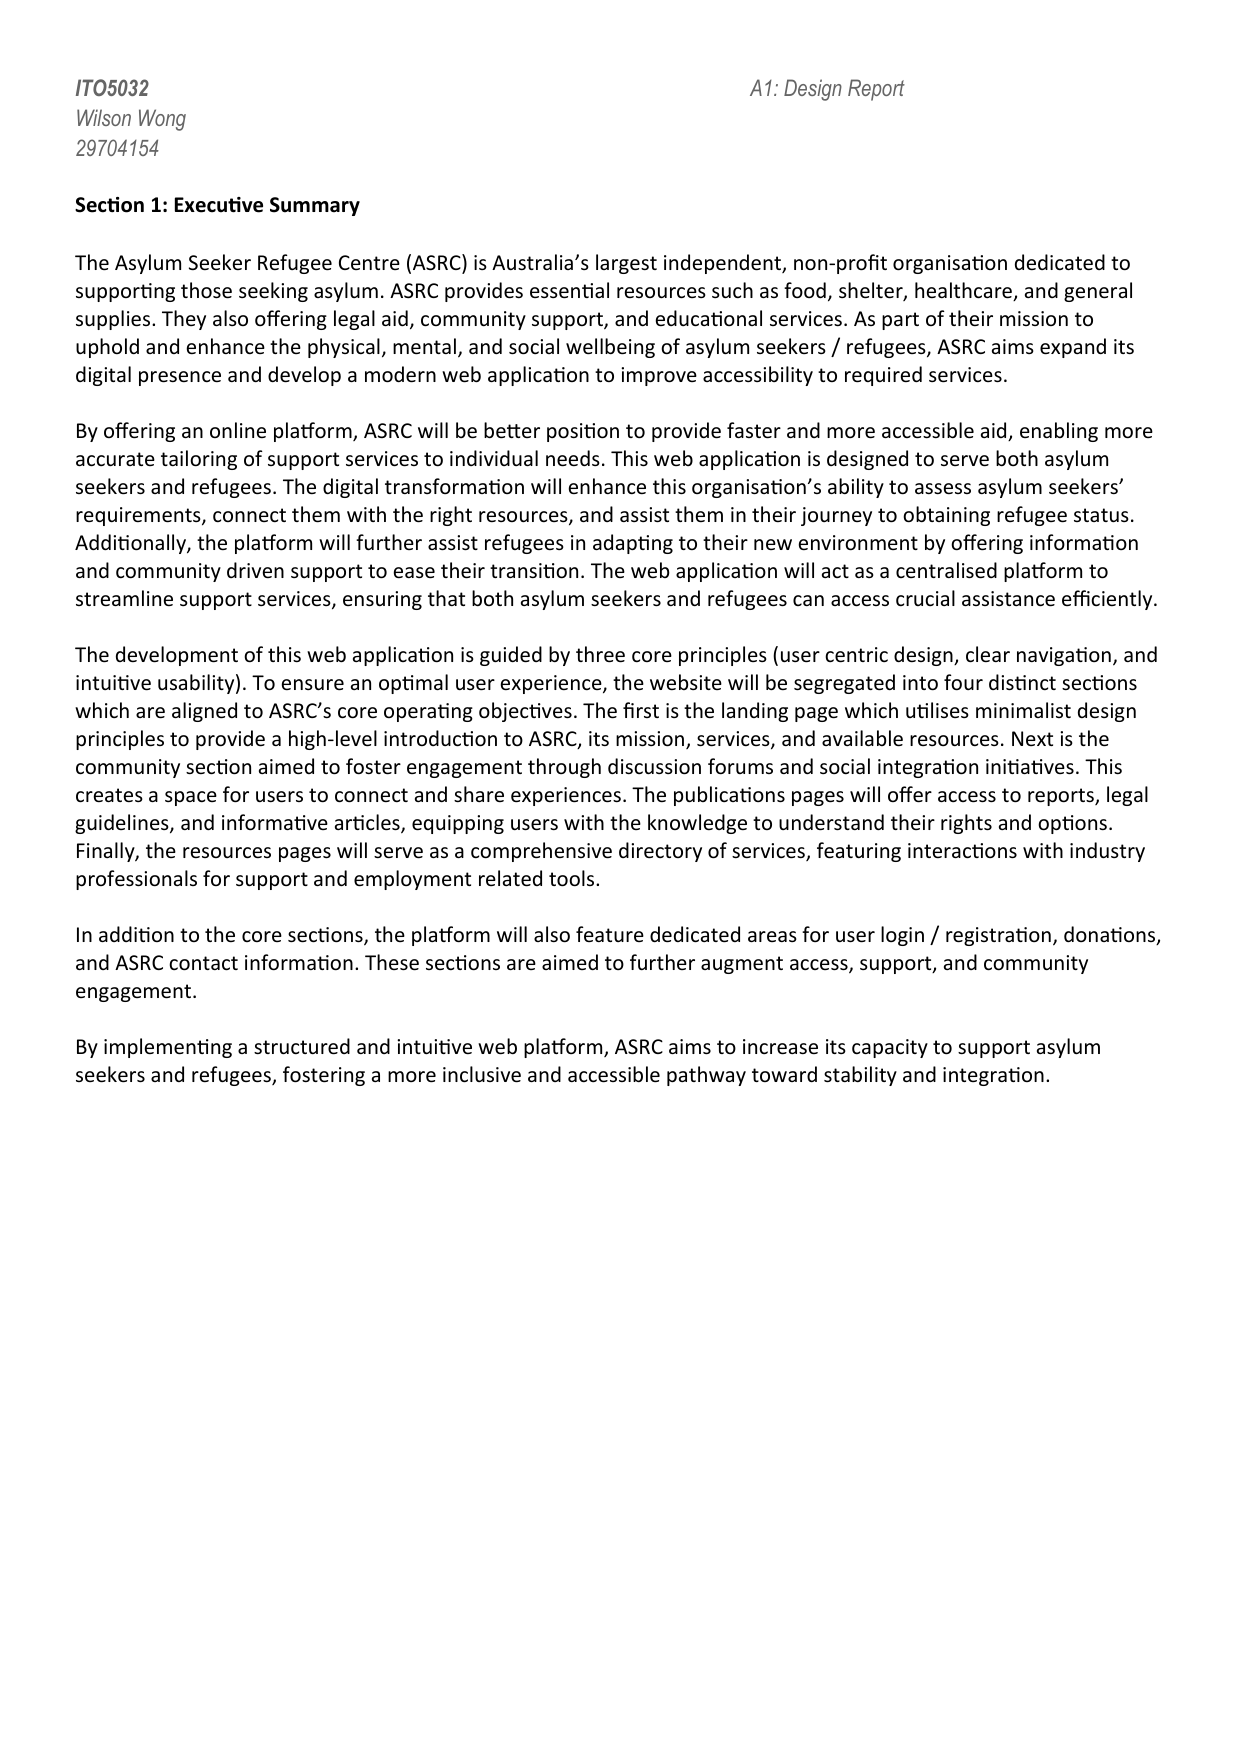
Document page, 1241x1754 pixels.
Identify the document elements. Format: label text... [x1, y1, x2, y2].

text By offering an online platform, ASRC will be better position to provide faster and more accessible aid, enabling more accurate tailoring of support services to individual needs. This web application is designed to serve both asylum seekers and refugees. The digital transformation will enhance this organisation’s ability to assess asylum seekers’ requirements, connect them with the right resources, and assist them in their journey to obtaining refugee status. Additionally, the platform will further assist refugees in adapting to their new environment by offering information and community driven support to ease their transition. The web application will act as a centralised platform to streamline support services, ensuring that both asylum seekers and refugees can access crucial assistance efficiently. [75, 416, 1165, 612]
text By implementing a structured and intuitive web platform, ASRC aims to increase its capacity to support asylum seekers and refugees, fostering a more inclusive and accessible pathway toward stability and integration. [75, 1032, 1165, 1088]
text In addition to the core sections, the platform will also feature dedicated areas for user login / registration, donations, and ASRC contact information. These sections are aimed to further augment access, support, and community engagement. [75, 920, 1165, 1004]
text The Asylum Seeker Refugee Centre (ASRC) is Australia’s largest independent, non-profit organisation dedicated to supporting those seeking asylum. ASRC provides essential resources such as food, shelter, healthcare, and general supplies. They also offering legal aid, community support, and educational services. As part of their mission to uphold and enhance the physical, mental, and social wellbeing of asylum seekers / refugees, ASRC aims expand its digital presence and develop a modern web application to improve accessibility to required services. [75, 248, 1165, 388]
text The development of this web application is guided by three core principles (user centric design, clear navigation, and intuitive usability). To ensure an optimal user experience, the website will be segregated into four distinct sections which are aligned to ASRC’s core operating objectives. The first is the landing page which utilises minimalist design principles to provide a high-level introduction to ASRC, its mission, services, and available resources. Next is the community section aimed to foster engagement through discussion forums and social integration initiatives. This creates a space for users to connect and share experiences. The publications pages will offer access to reports, legal guidelines, and informative articles, equipping users with the knowledge to understand their rights and options. Finally, the resources pages will serve as a comprehensive directory of services, featuring interactions with industry professionals for support and employment related tools. [75, 640, 1165, 892]
subtitle Section 1: Executive Summary [75, 191, 1165, 219]
